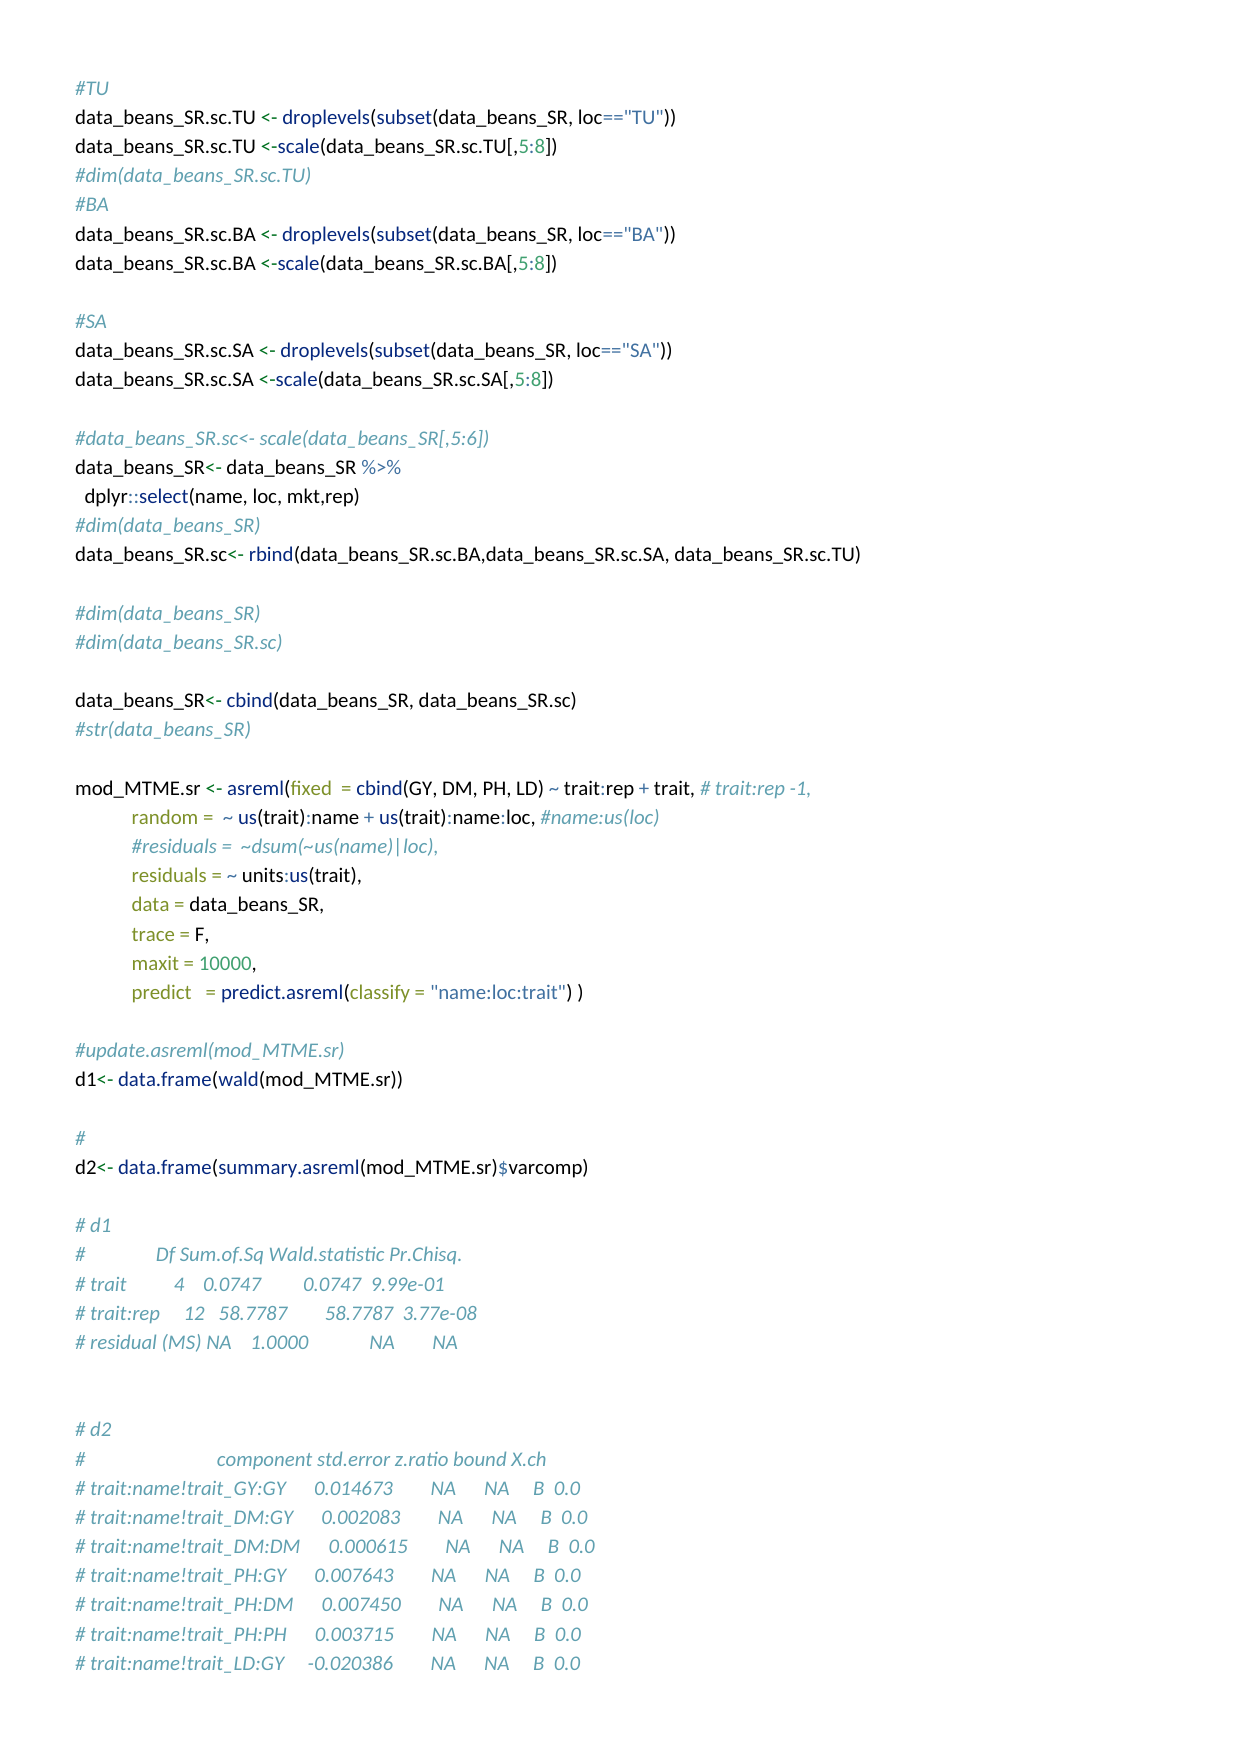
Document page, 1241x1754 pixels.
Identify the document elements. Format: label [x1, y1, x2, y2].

text [75, 75, 1165, 1675]
